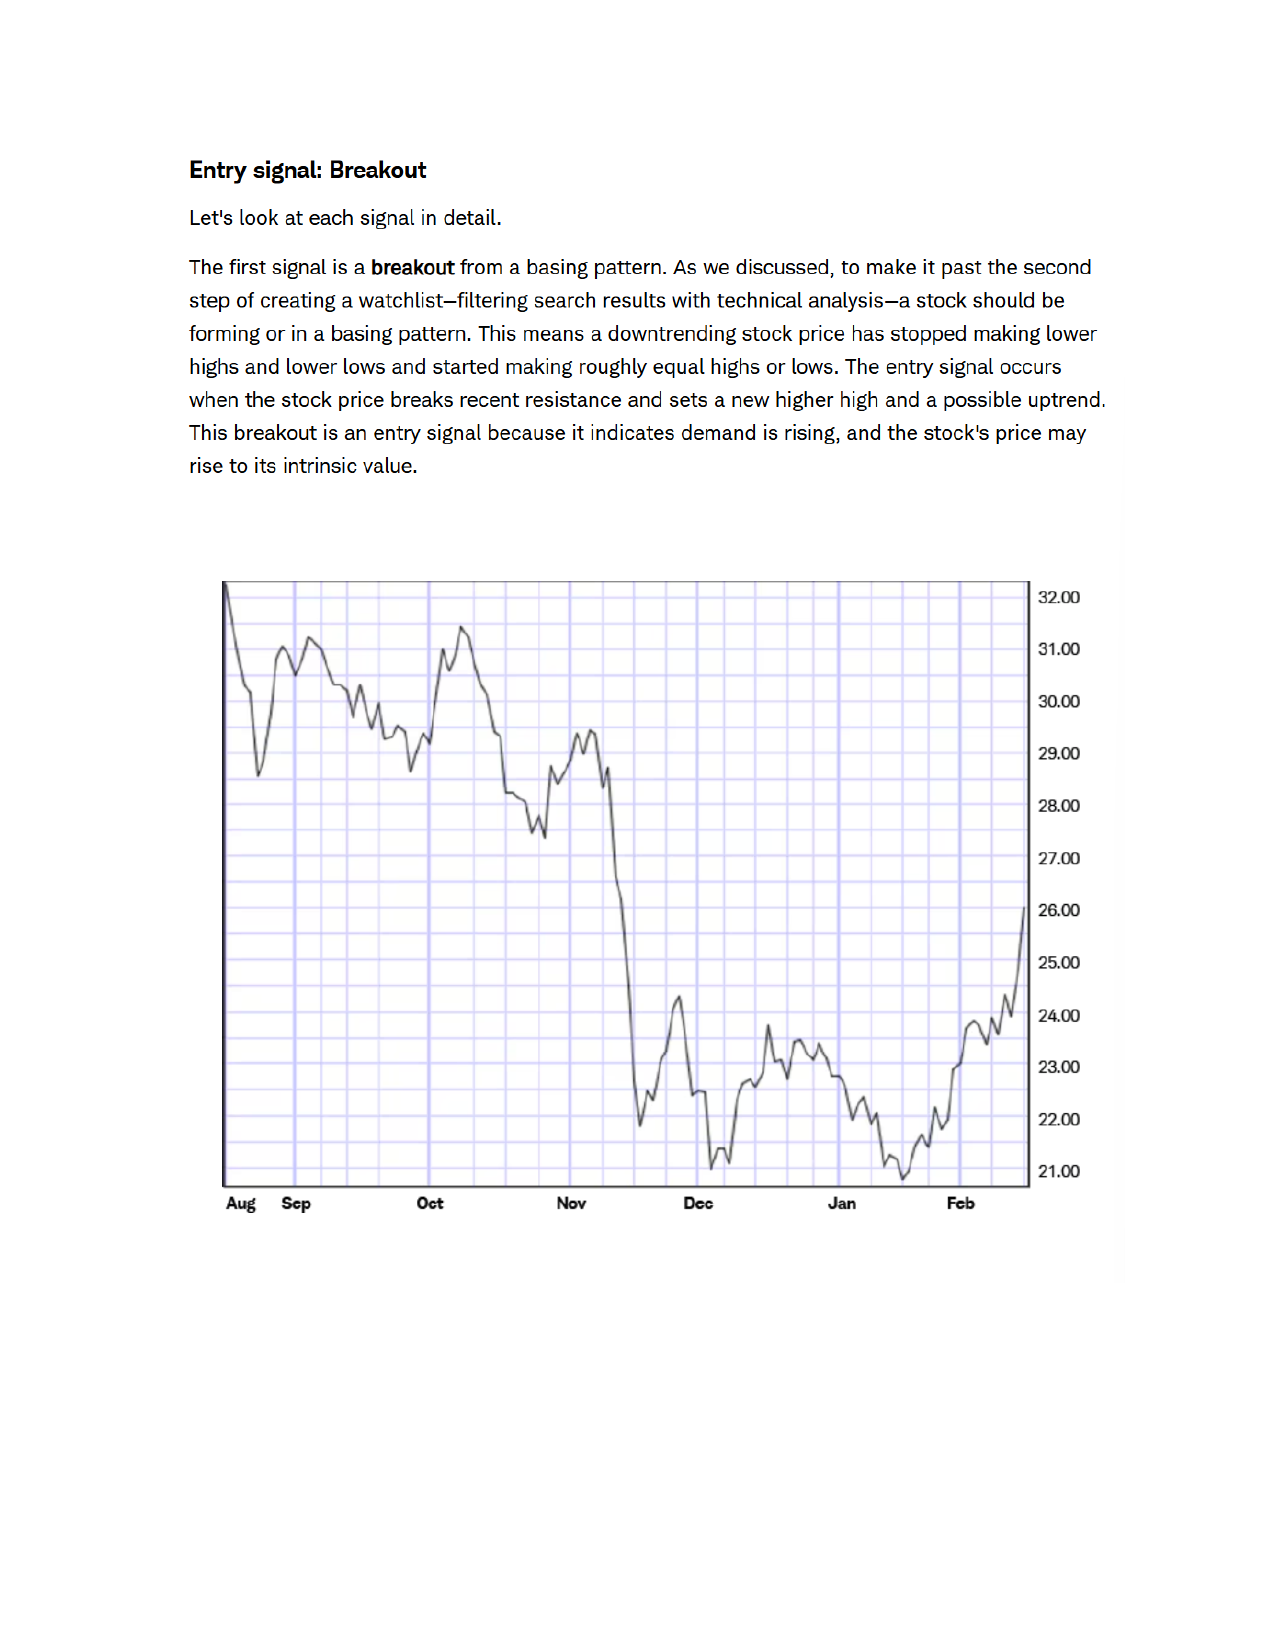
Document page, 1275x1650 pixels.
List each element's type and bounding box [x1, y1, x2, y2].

picture [150, 150, 1125, 1283]
